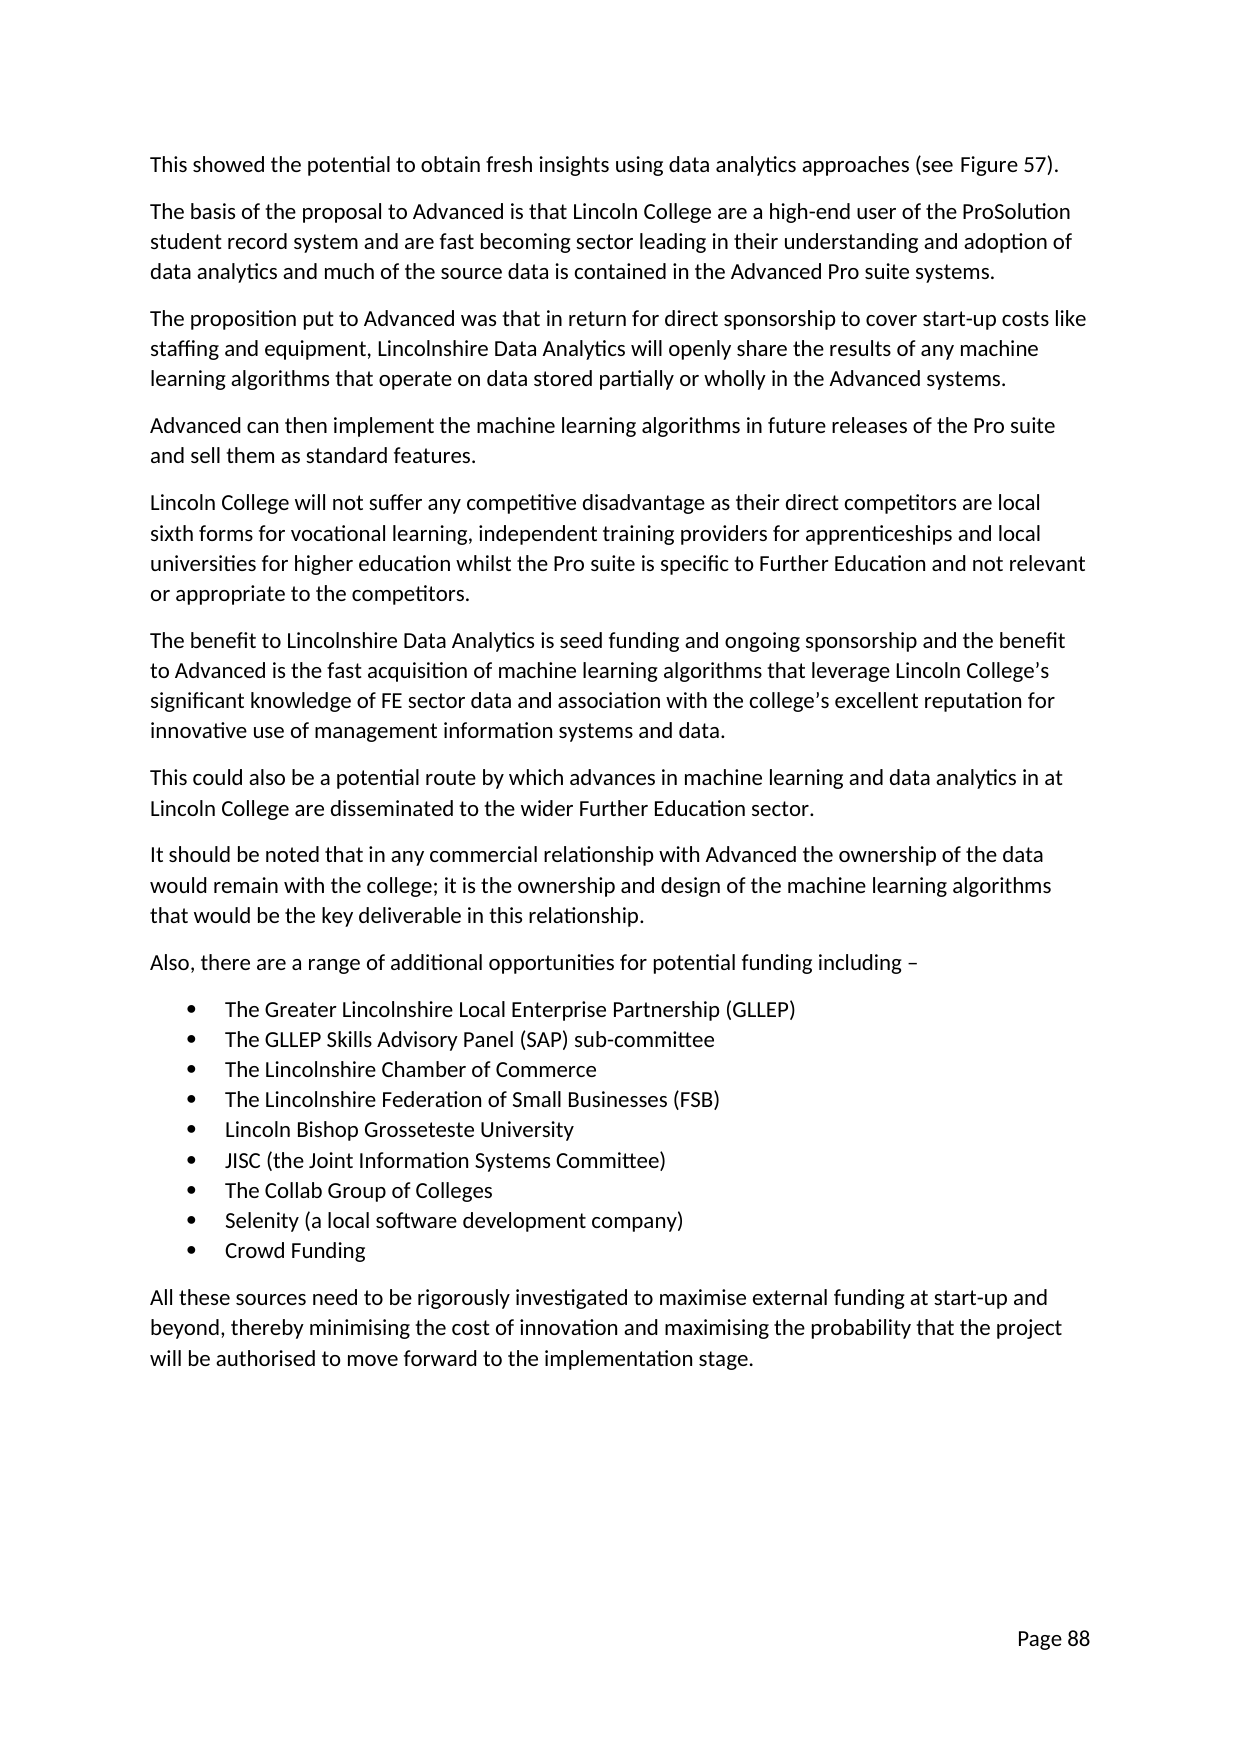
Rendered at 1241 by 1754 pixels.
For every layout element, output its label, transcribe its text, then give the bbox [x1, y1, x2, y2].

list JISC (the Joint Information Systems Committee) [187, 1146, 1090, 1174]
list The Collab Group of Colleges [187, 1176, 1090, 1204]
text Also, there are a range of additional opportunities for potential funding including – [150, 948, 1090, 976]
text The benefit to Lincolnshire Data Analytics is seed funding and ongoing sponsorship and the benefit to Advanced is the fast acquisition of machine learning algorithms that leverage Lincoln College’s significant knowledge of FE sector data and association with the college’s excellent reputation for innovative use of management information systems and data. [150, 626, 1090, 745]
text Advanced can then implement the machine learning algorithms in future releases of the Pro suite and sell them as standard features. [150, 411, 1090, 470]
list The Lincolnshire Federation of Small Businesses (FSB) [187, 1085, 1090, 1113]
list The Greater Lincolnshire Local Enterprise Partnership (GLLEP) [187, 995, 1090, 1023]
list Selenity (a local software development company) [187, 1206, 1090, 1234]
text Lincoln College will not suffer any competitive disadvantage as their direct competitors are local sixth forms for vocational learning, independent training providers for apprenticeships and local universities for higher education whilst the Pro suite is specific to Further Education and not relevant or appropriate to the competitors. [150, 488, 1090, 607]
text All these sources need to be rigorously investigated to maximise external funding at start-up and beyond, thereby minimising the cost of innovation and maximising the probability that the project will be authorised to move forward to the implementation stage. [150, 1283, 1090, 1372]
text The basis of the proposal to Advanced is that Lincoln College are a high-end user of the ProSolution student record system and are fast becoming sector leading in their understanding and adoption of data analytics and much of the source data is contained in the Advanced Pro suite systems. [150, 197, 1090, 285]
list Lincoln Bishop Grosseteste University [187, 1116, 1090, 1144]
text This could also be a potential route by which advances in machine learning and data analytics in at Lincoln College are disseminated to the wider Further Education sector. [150, 763, 1090, 822]
text The proposition put to Advanced was that in return for direct sponsorship to cover start-up costs like staffing and equipment, Lincolnshire Data Analytics will openly share the results of any machine learning algorithms that operate on data stored partially or wholly in the Advanced systems. [150, 304, 1090, 393]
text It should be noted that in any commercial relationship with Advanced the ownership of the data would remain with the college; it is the ownership and design of the machine learning algorithms that would be the key deliverable in this relationship. [150, 841, 1090, 929]
list Crowd Funding [187, 1236, 1090, 1264]
list The GLLEP Skills Advisory Panel (SAP) sub-committee [187, 1025, 1090, 1053]
list The Lincolnshire Chamber of Commerce [187, 1055, 1090, 1083]
